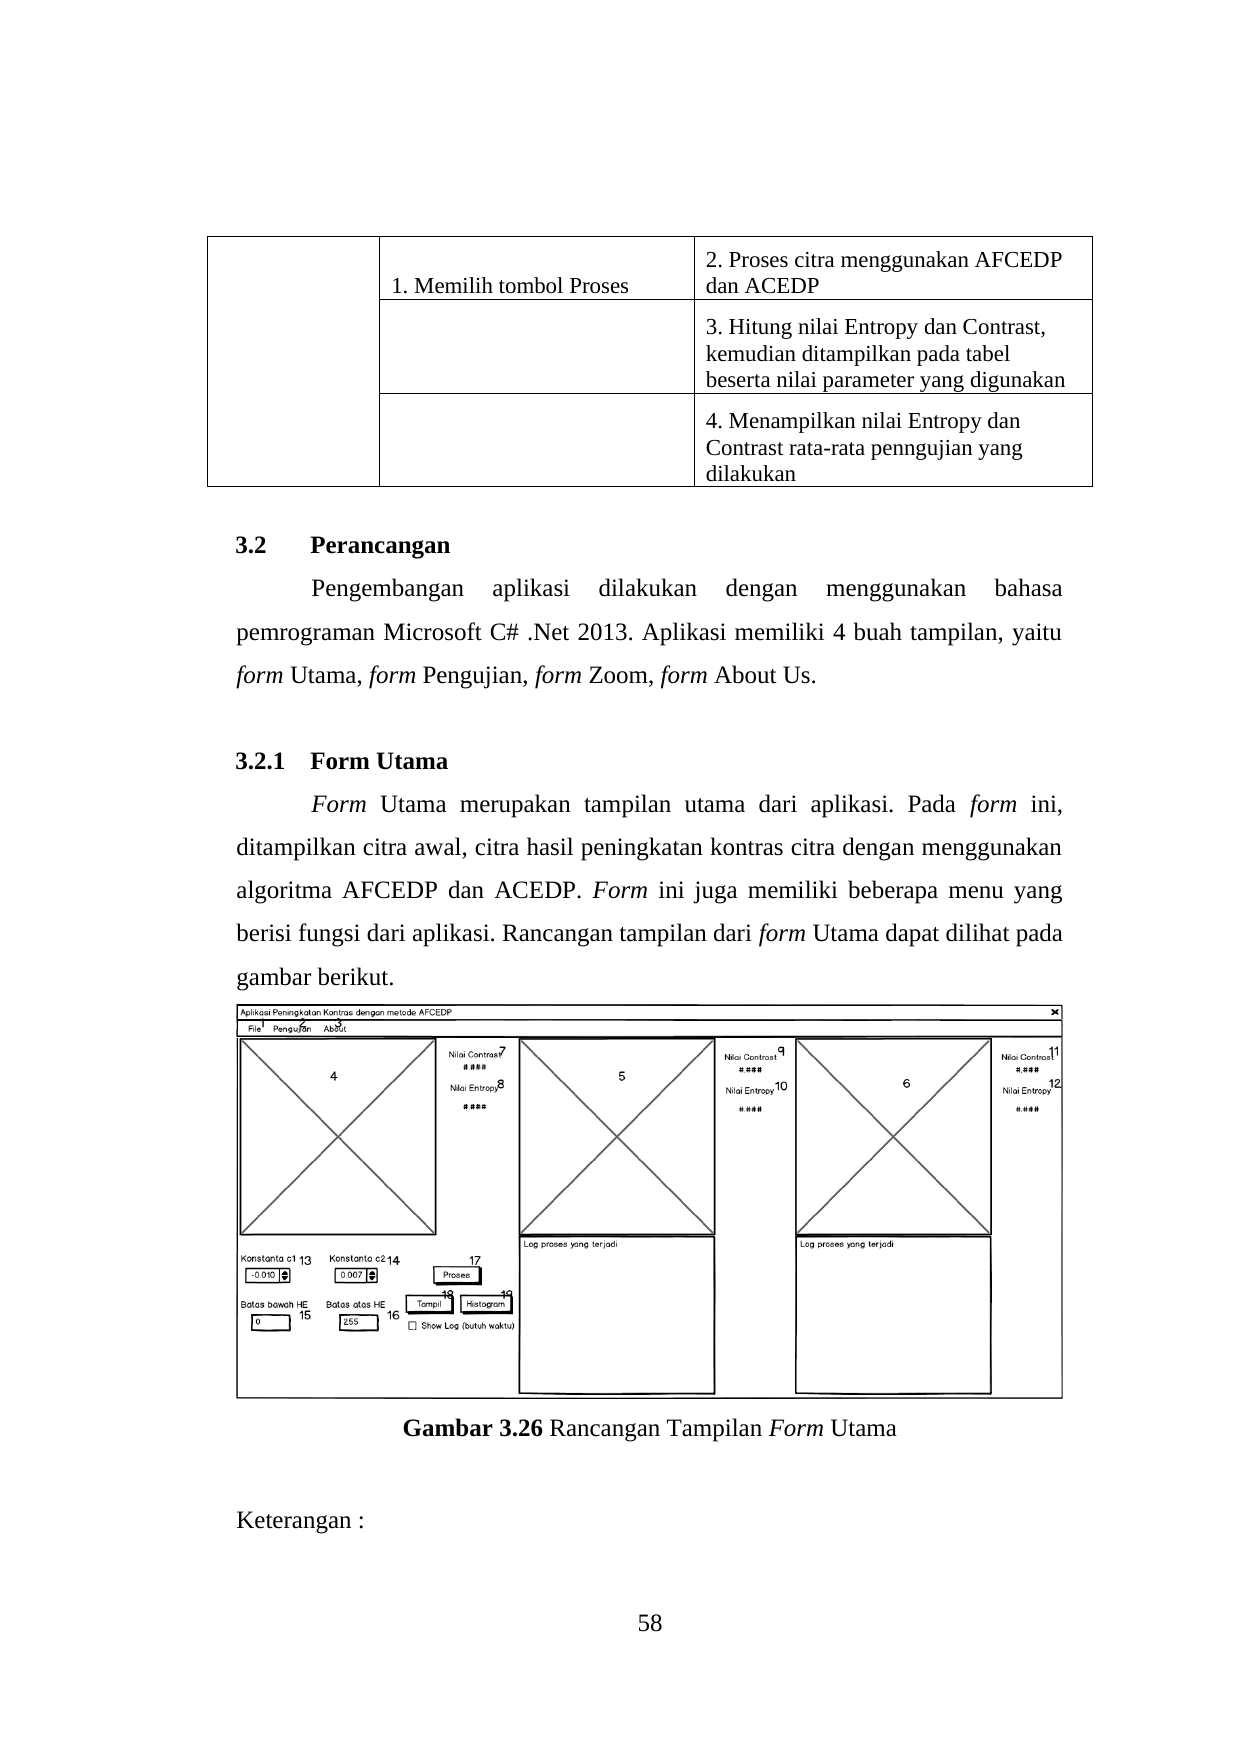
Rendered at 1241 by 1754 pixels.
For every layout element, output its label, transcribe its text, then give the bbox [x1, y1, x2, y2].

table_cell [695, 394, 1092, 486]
picture [236, 1004, 1063, 1399]
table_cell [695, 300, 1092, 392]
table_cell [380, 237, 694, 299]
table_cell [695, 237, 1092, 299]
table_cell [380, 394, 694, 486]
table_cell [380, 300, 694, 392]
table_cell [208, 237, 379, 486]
text Keterangan : [236, 1505, 1063, 1534]
subtitle Perancangan [235, 530, 1063, 559]
text Pengembangan aplikasi dilakukan dengan menggunakan bahasa pemrograman Microsoft C# .Net 2013. Aplikasi memiliki 4 buah tampilan, yaitu form Utama, form Pengujian, form Zoom, form About Us. [236, 573, 1063, 688]
text Form Utama merupakan tampilan utama dari aplikasi. Pada form ini, ditampilkan citra awal, citra hasil peningkatan kontras citra dengan menggunakan algoritma AFCEDP dan ACEDP. Form ini juga memiliki beberapa menu yang berisi fungsi dari aplikasi. Rancangan tampilan dari form Utama dapat dilihat pada gambar berikut. [236, 789, 1063, 990]
subtitle Form Utama [235, 746, 1063, 775]
